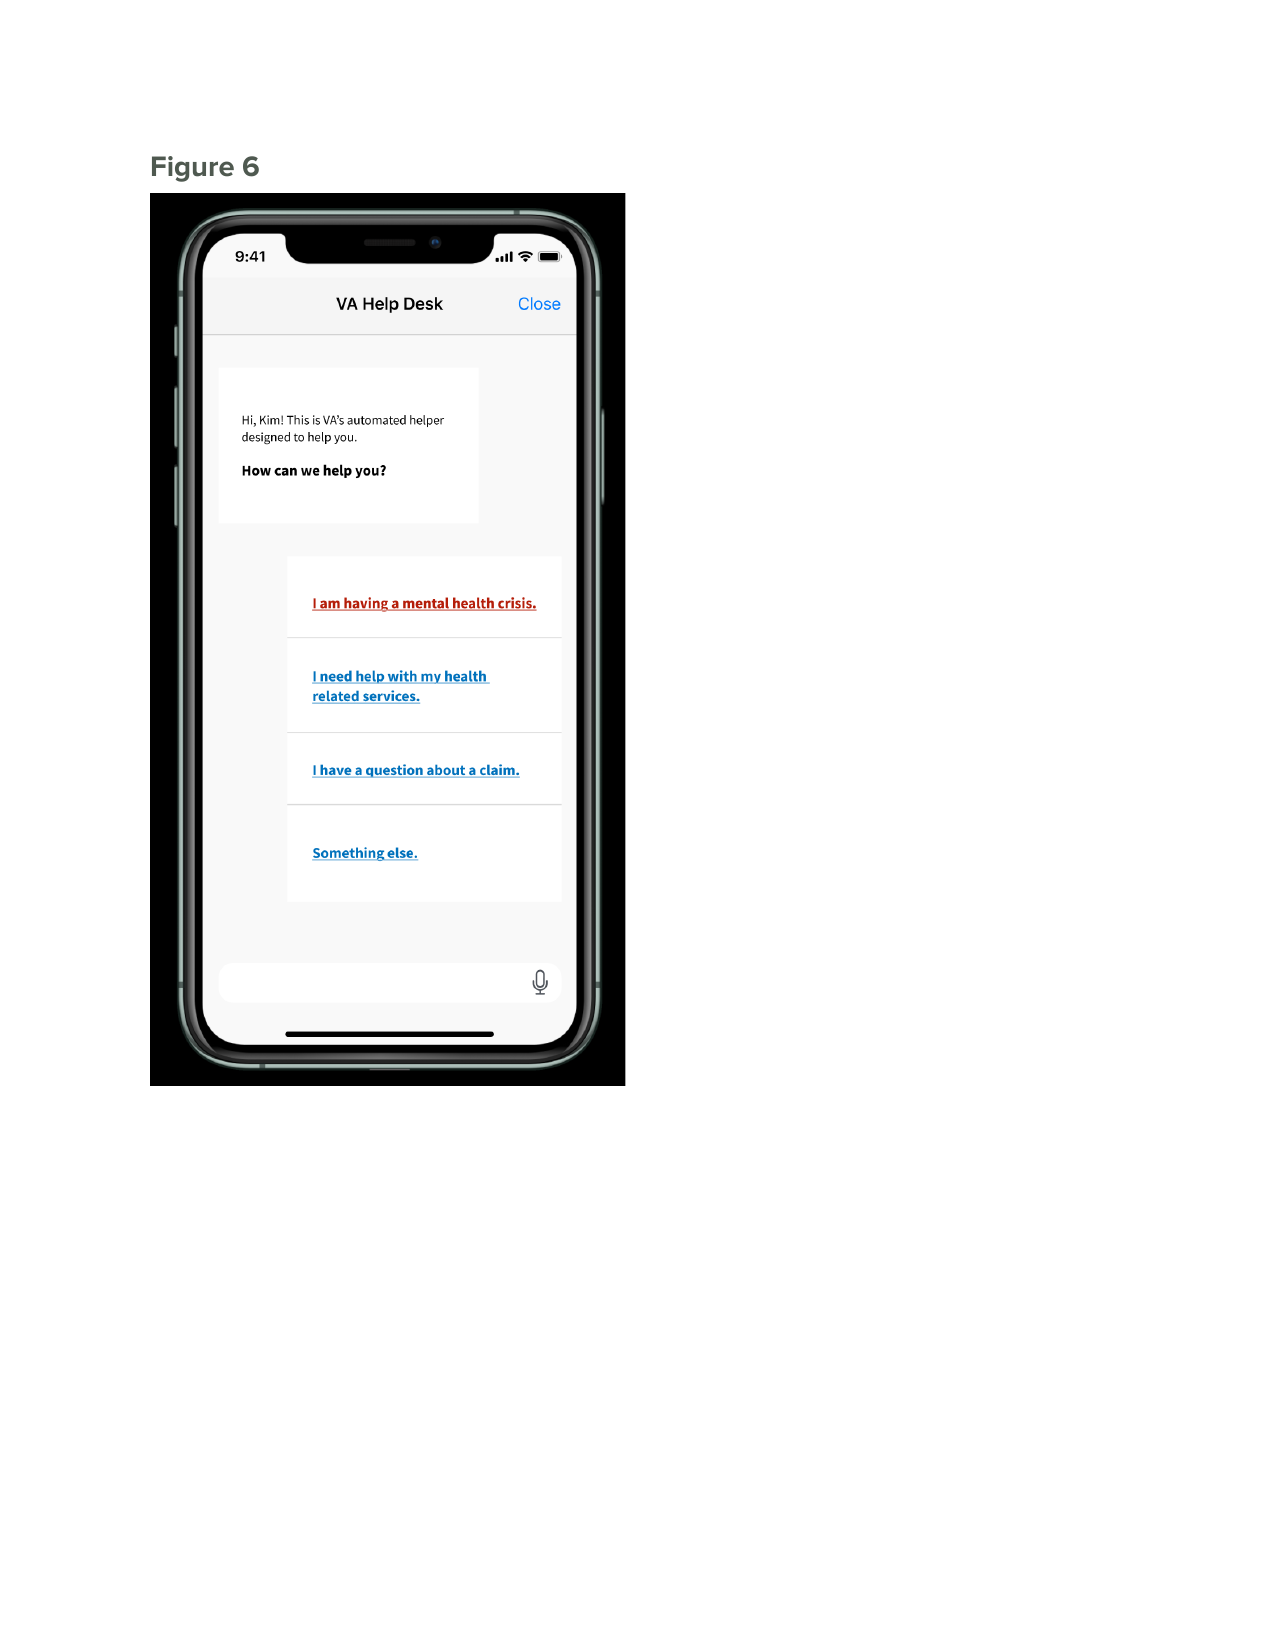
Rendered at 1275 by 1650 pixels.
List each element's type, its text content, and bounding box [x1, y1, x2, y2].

subtitle Figure 6 [150, 150, 1125, 186]
picture [150, 193, 626, 1086]
